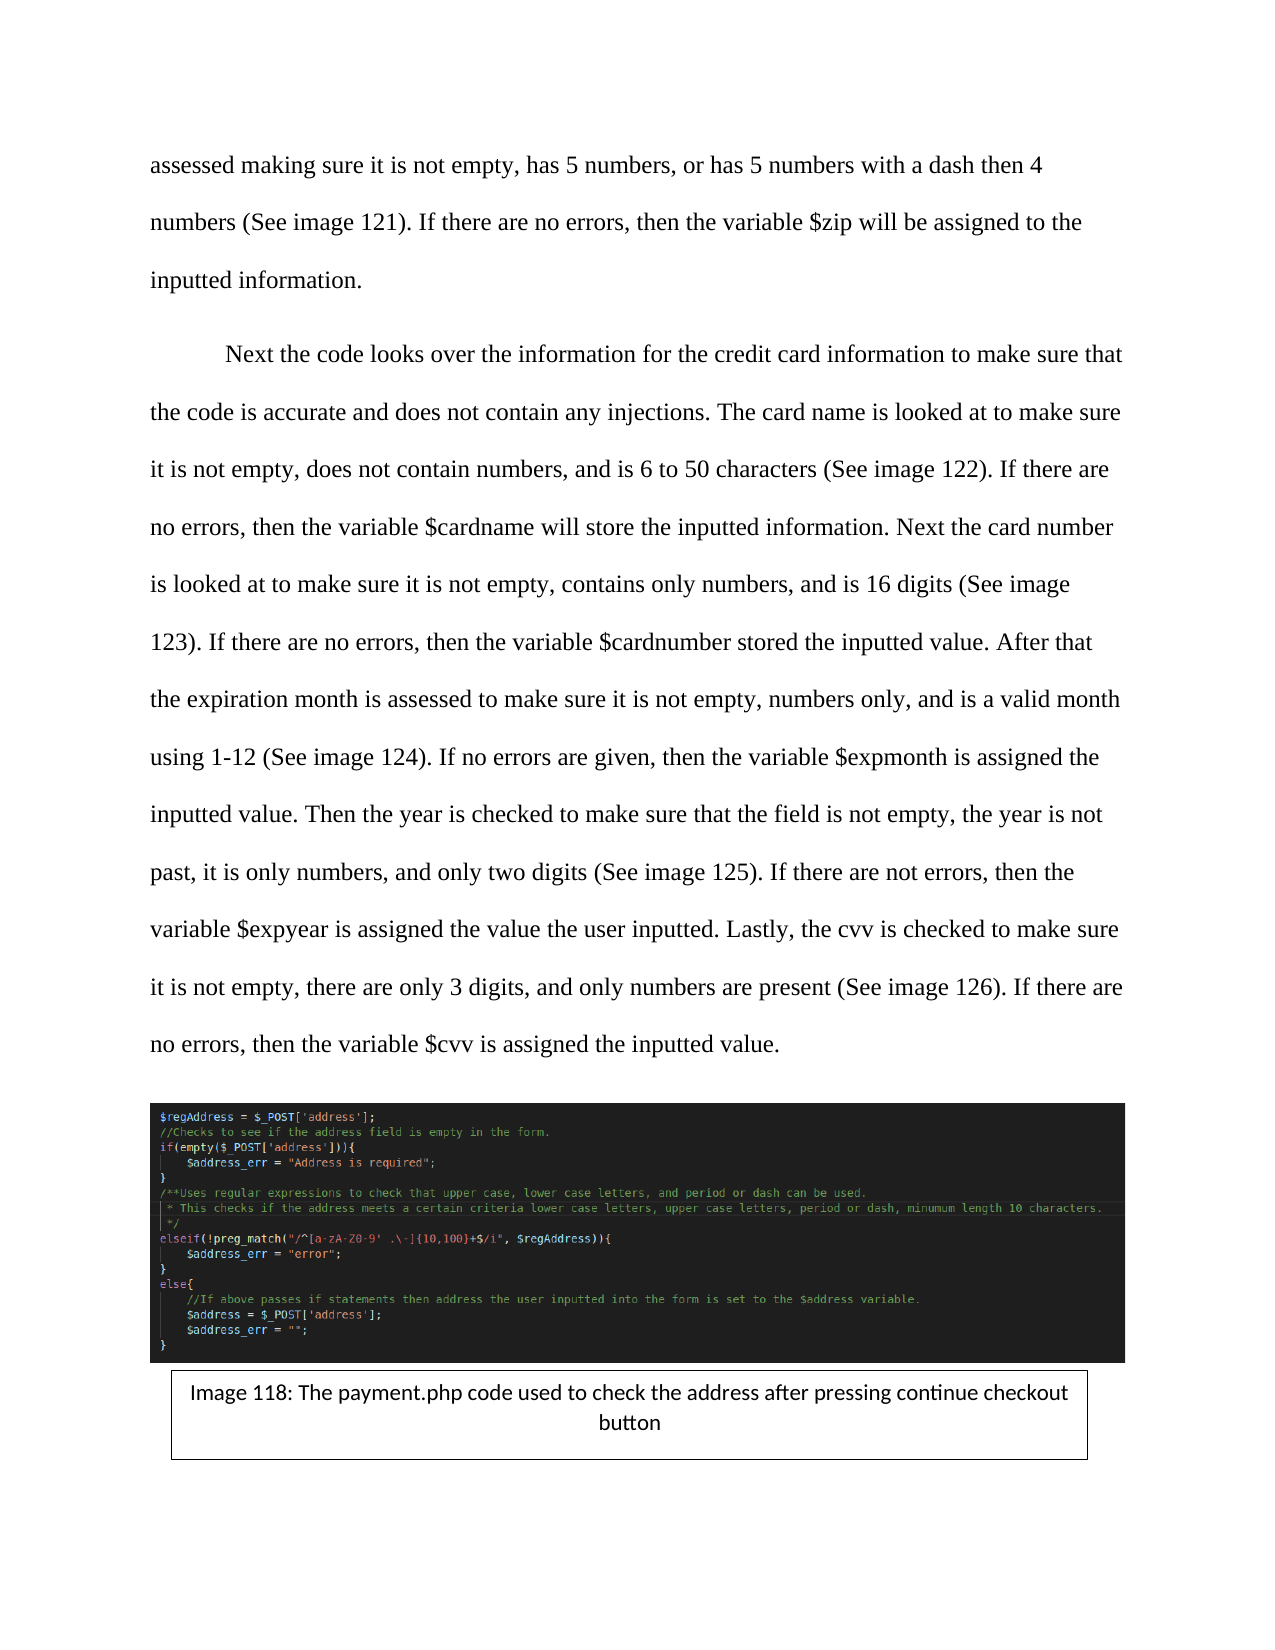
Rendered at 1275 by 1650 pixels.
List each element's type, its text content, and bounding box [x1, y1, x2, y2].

text Next the code looks over the information for the credit card information to make sure that the code is accurate and does not contain any injections. The card name is looked at to make sure it is not empty, does not contain numbers, and is 6 to 50 characters (See image 122). If there are no errors, then the variable $cardname will store the inputted information. Next the card number is looked at to make sure it is not empty, contains only numbers, and is 16 digits (See image 123). If there are no errors, then the variable $cardnumber stored the inputted value. After that the expiration month is assessed to make sure it is not empty, numbers only, and is a valid month using 1-12 (See image 124). If no errors are given, then the variable $expmonth is assigned the inputted value. Then the year is checked to make sure that the field is not empty, the year is not past, it is only numbers, and only two digits (See image 125). If there are not errors, then the variable $expyear is assigned the value the user inputted. Lastly, the cvv is checked to make sure it is not empty, there are only 3 digits, and only numbers are present (See image 126). If there are no errors, then the variable $cvv is assigned the inputted value. [150, 339, 1125, 1058]
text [150, 150, 1125, 294]
picture [150, 1103, 1125, 1363]
